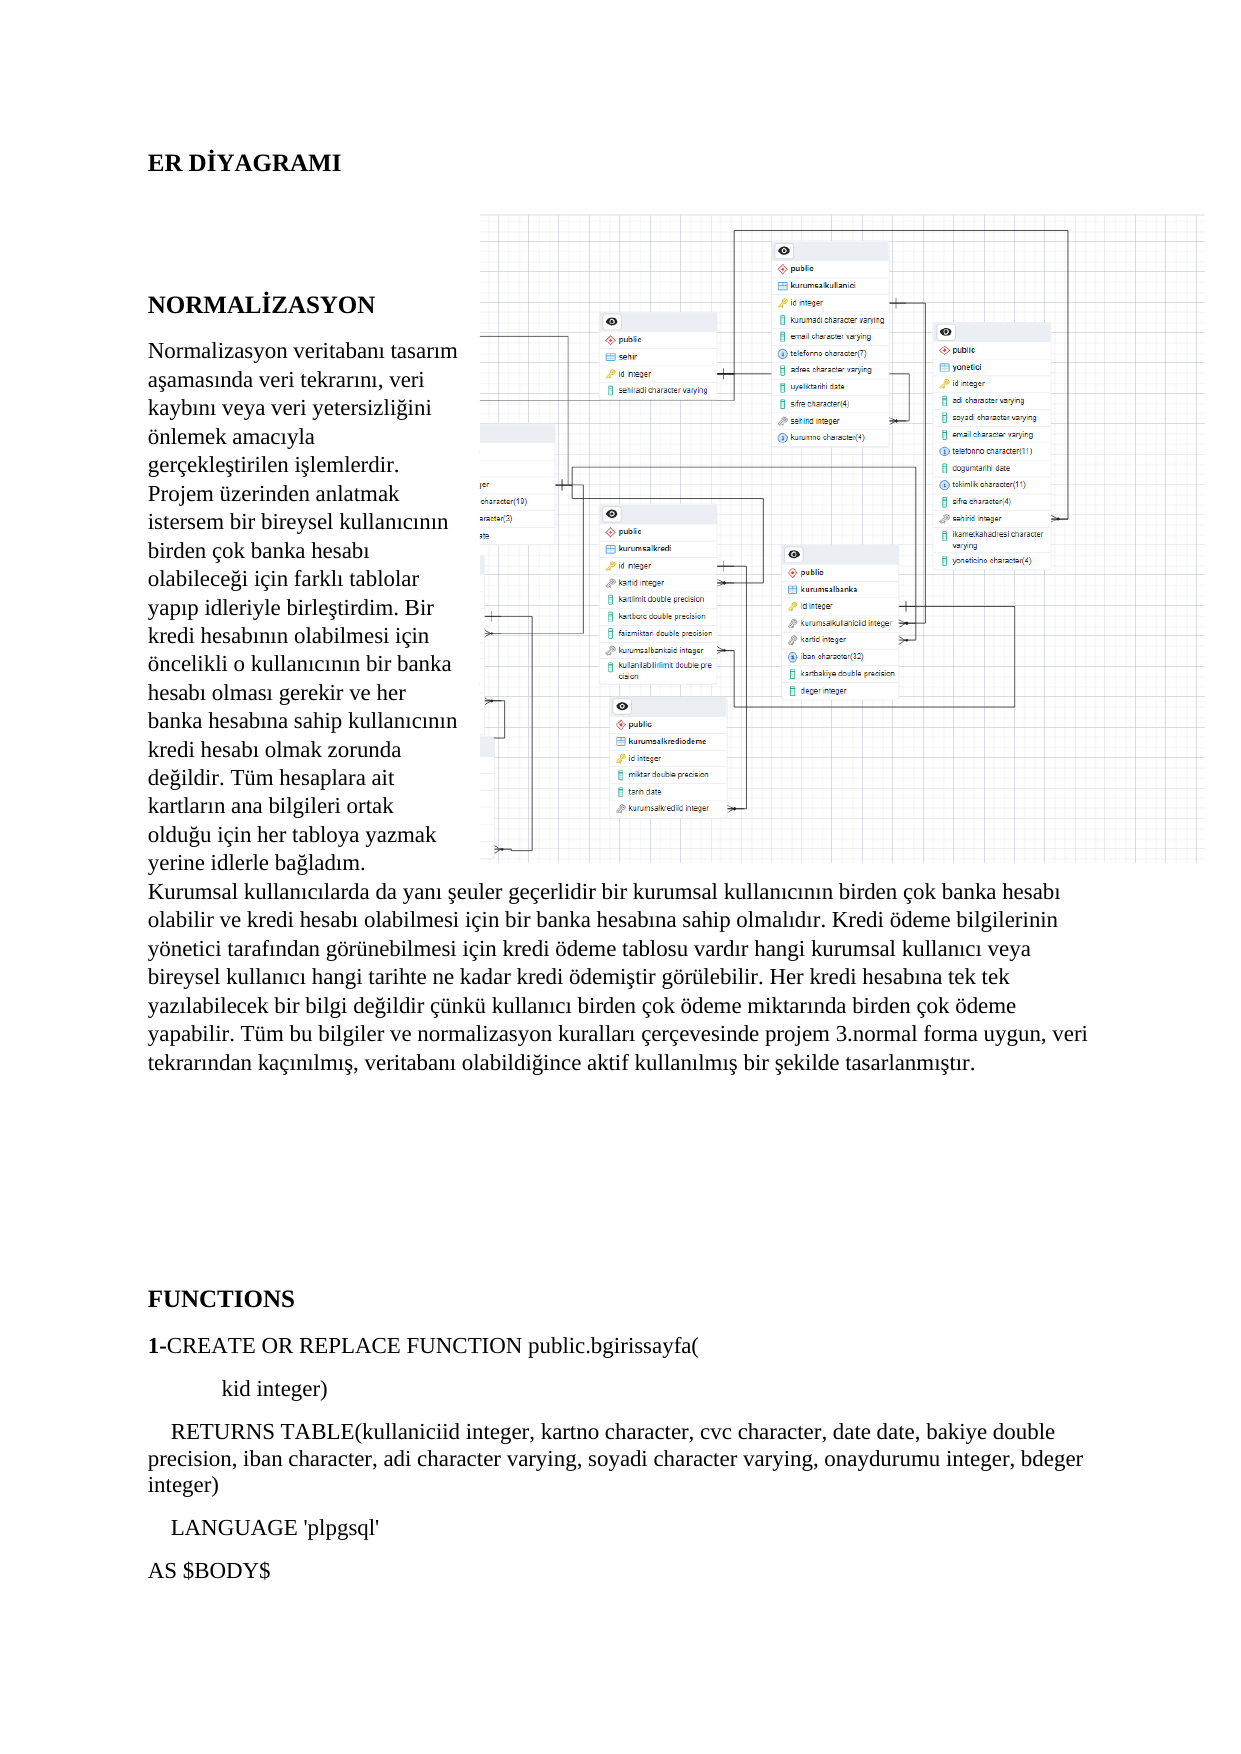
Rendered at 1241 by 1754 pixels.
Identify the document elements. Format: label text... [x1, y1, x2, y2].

text Normalizasyon veritabanı tasarım aşamasında veri tekrarını, veri kaybını veya veri yetersizliğini önlemek amacıyla gerçekleştirilen işlemlerdir. Projem üzerinden anlatmak istersem bir bireysel kullanıcının birden çok banka hesabı olabileceği için farklı tablolar yapıp idleriyle birleştirdim. Bir kredi hesabının olabilmesi için öncelikli o kullanıcının bir banka hesabı olması gerekir ve her banka hesabına sahip kullanıcının kredi hesabı olmak zorunda değildir. Tüm hesaplara ait kartların ana bilgileri ortak olduğu için her tabloya yazmak yerine idlerle bağladım. Kurumsal kullanıcılarda da yanı şeuler geçerlidir bir kurumsal kullanıcının birden çok banka hesabı olabilir ve kredi hesabı olabilmesi için bir banka hesabına sahip olmalıdır. Kredi ödeme bilgilerinin yönetici tarafından görünebilmesi için kredi ödeme tablosu vardır hangi kurumsal kullanıcı veya bireysel kullanıcı hangi tarihte ne kadar kredi ödemiştir görülebilir. Her kredi hesabına tek tek yazılabilecek bir bilgi değildir çünkü kullanıcı birden çok ödeme miktarında birden çok ödeme yapabilir. Tüm bu bilgiler ve normalizasyon kuralları çerçevesinde projem 3.normal forma uygun, veri tekrarından kaçınılmış, veritabanı olabildiğince aktif kullanılmış bir şekilde tasarlanmıştır. [148, 338, 1093, 1075]
text LANGUAGE 'plpgsql' [148, 1514, 1093, 1540]
text kid integer) [148, 1375, 1093, 1402]
text AS $BODY$ [148, 1557, 1093, 1583]
text 1-CREATE OR REPLACE FUNCTION public.bgirissayfa( [148, 1332, 1093, 1358]
text ER DİYAGRAMI [148, 148, 1093, 176]
text NORMALİZASYON [148, 290, 477, 319]
text RETURNS TABLE(kullaniciid integer, kartno character, cvc character, date date, bakiye double precision, iban character, adi character varying, soyadi character varying, onaydurumu integer, bdeger integer) [148, 1418, 1093, 1497]
picture [477, 214, 1205, 866]
text FUNCTIONS [148, 1284, 1093, 1313]
